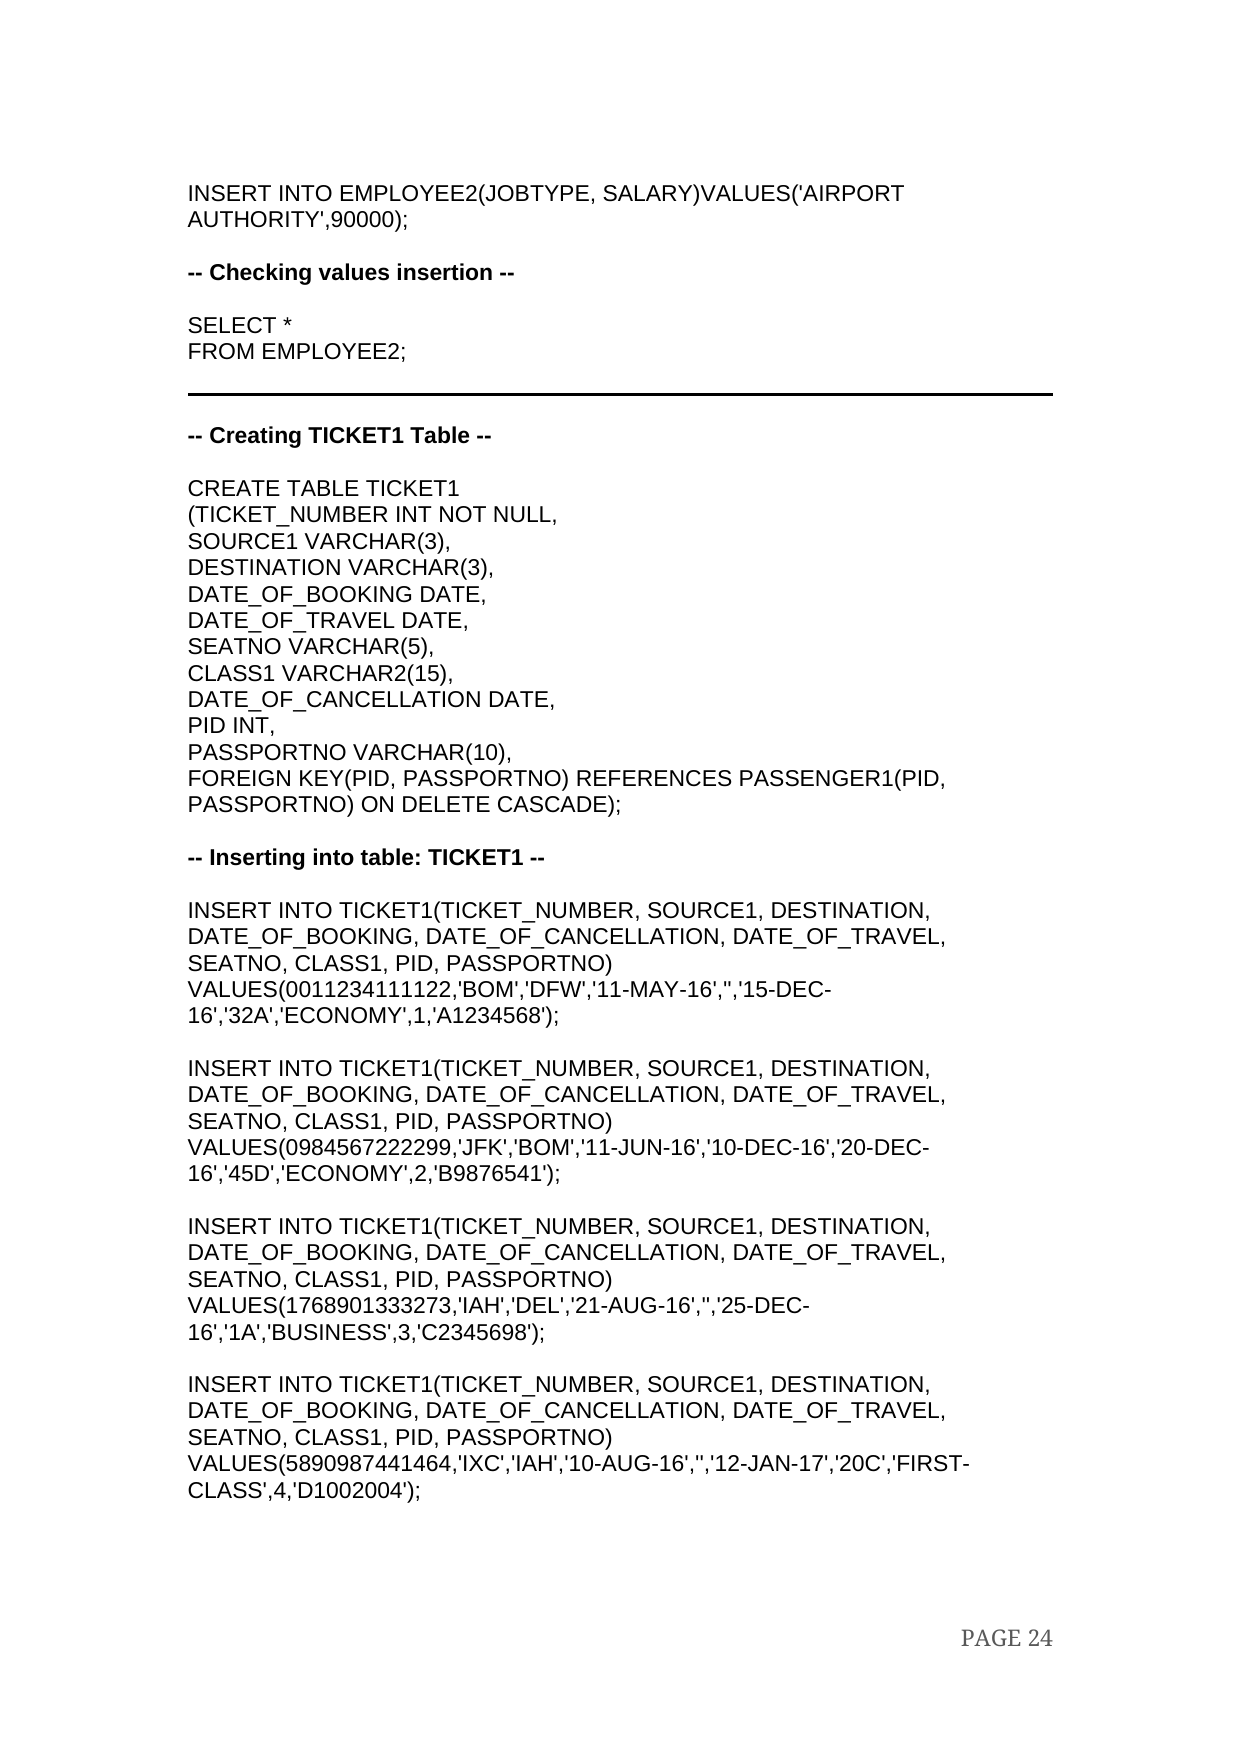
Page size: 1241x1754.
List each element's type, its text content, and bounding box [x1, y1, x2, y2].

text PID INT, [187, 712, 1053, 739]
text CLASS1 VARCHAR2(15), [187, 659, 1053, 686]
text (TICKET_NUMBER INT NOT NULL, [187, 501, 1053, 528]
text CREATE TABLE TICKET1 [187, 475, 1053, 501]
text INSERT INTO TICKET1(TICKET_NUMBER, SOURCE1, DESTINATION, DATE_OF_BOOKING, DATE_OF_CANCELLATION, DATE_OF_TRAVEL, SEATNO, CLASS1, PID, PASSPORTNO) [187, 1213, 1053, 1292]
text INSERT INTO EMPLOYEE2(JOBTYPE, SALARY)VALUES('AIRPORT AUTHORITY',90000); [187, 180, 1053, 233]
text -- Creating TICKET1 Table -- [187, 422, 1053, 449]
text SOURCE1 VARCHAR(3), [187, 528, 1053, 554]
text DATE_OF_CANCELLATION DATE, [187, 686, 1053, 712]
text DESTINATION VARCHAR(3), [187, 554, 1053, 581]
text VALUES(0011234111122,'BOM','DFW','11-MAY-16','','15-DEC-16','32A','ECONOMY',1,'A1234568'); [187, 976, 1053, 1028]
text SEATNO VARCHAR(5), [187, 633, 1053, 659]
text DATE_OF_TRAVEL DATE, [187, 607, 1053, 633]
text INSERT INTO TICKET1(TICKET_NUMBER, SOURCE1, DESTINATION, DATE_OF_BOOKING, DATE_OF_CANCELLATION, DATE_OF_TRAVEL, SEATNO, CLASS1, PID, PASSPORTNO) [187, 897, 1053, 976]
text VALUES(5890987441464,'IXC','IAH','10-AUG-16','','12-JAN-17','20C','FIRST-CLASS',4,'D1002004'); [187, 1450, 1053, 1503]
text VALUES(0984567222299,'JFK','BOM','11-JUN-16','10-DEC-16','20-DEC-16','45D','ECONOMY',2,'B9876541'); [187, 1134, 1053, 1187]
text INSERT INTO TICKET1(TICKET_NUMBER, SOURCE1, DESTINATION, DATE_OF_BOOKING, DATE_OF_CANCELLATION, DATE_OF_TRAVEL, SEATNO, CLASS1, PID, PASSPORTNO) [187, 1055, 1053, 1134]
text VALUES(1768901333273,'IAH','DEL','21-AUG-16','','25-DEC-16','1A','BUSINESS',3,'C2345698'); [187, 1292, 1053, 1345]
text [187, 1371, 1053, 1450]
text -- Checking values insertion -- [187, 259, 1053, 285]
text PASSPORTNO VARCHAR(10), [187, 739, 1053, 765]
text FROM EMPLOYEE2; [187, 338, 1053, 364]
text -- Inserting into table: TICKET1 -- [187, 844, 1053, 870]
text FOREIGN KEY(PID, PASSPORTNO) REFERENCES PASSENGER1(PID, PASSPORTNO) ON DELETE CASCADE); [187, 765, 1053, 818]
text SELECT * [187, 312, 1053, 338]
text DATE_OF_BOOKING DATE, [187, 581, 1053, 607]
